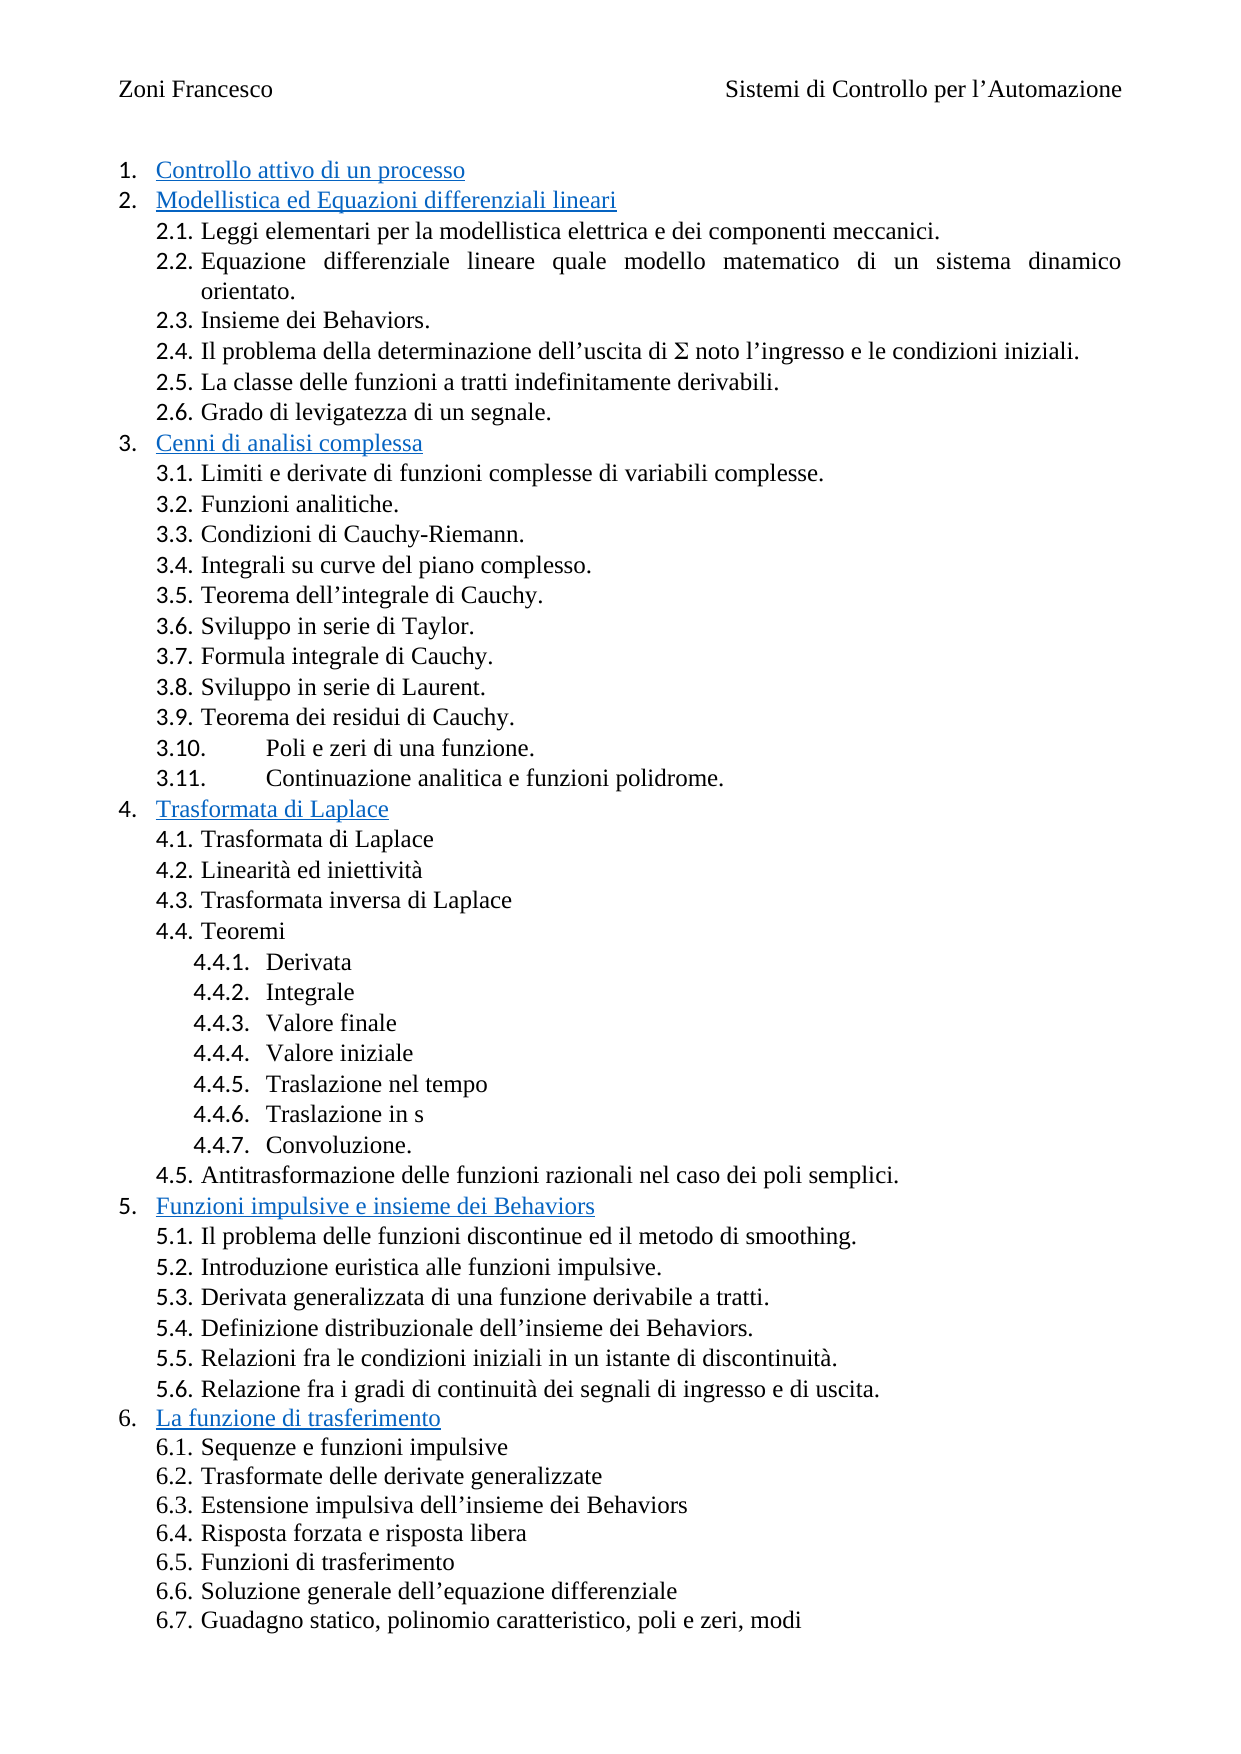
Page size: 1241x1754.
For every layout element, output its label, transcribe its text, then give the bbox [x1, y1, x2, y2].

list Risposta forzata e risposta libera [156, 1518, 1122, 1547]
list Equazione differenziale lineare quale modello matematico di un sistema dinamico orientato. [156, 245, 1122, 305]
list Derivata generalizzata di una funzione derivabile a tratti. [156, 1281, 1122, 1312]
list Funzioni di trasferimento [156, 1547, 1122, 1576]
list Soluzione generale dell’equazione differenziale [156, 1576, 1122, 1605]
list Trasformata di Laplace [156, 823, 1122, 854]
list La funzione di trasferimento [118, 1403, 1122, 1432]
list Poli e zeri di una funzione. [156, 732, 1122, 762]
list Traslazione nel tempo [193, 1068, 1122, 1098]
list Relazioni fra le condizioni iniziali in un istante di discontinuità. [156, 1342, 1122, 1373]
list Condizioni di Cauchy-Riemann. [156, 518, 1122, 549]
list Funzioni impulsive e insieme dei Behaviors [118, 1190, 1122, 1220]
list Teoremi [156, 915, 1122, 946]
list Guadagno statico, polinomio caratteristico, poli e zeri, modi [156, 1605, 1122, 1633]
list Cenni di analisi complessa [118, 427, 1122, 457]
list Modellistica ed Equazioni differenziali lineari [118, 184, 1122, 215]
list Linearità ed iniettività [156, 854, 1122, 884]
list Definizione distribuzionale dell’insieme dei Behaviors. [156, 1312, 1122, 1342]
list Estensione impulsiva dell’insieme dei Behaviors [156, 1490, 1122, 1518]
list Teorema dell’integrale di Cauchy. [156, 579, 1122, 610]
list Formula integrale di Cauchy. [156, 640, 1122, 671]
list Controllo attivo di un processo [118, 154, 1122, 184]
list Sviluppo in serie di Taylor. [156, 610, 1122, 640]
list Traslazione in s [193, 1098, 1122, 1129]
list Il problema delle funzioni discontinue ed il metodo di smoothing. [156, 1220, 1122, 1251]
list Introduzione euristica alle funzioni impulsive. [156, 1251, 1122, 1281]
list Grado di levigatezza di un segnale. [156, 396, 1122, 427]
list Integrali su curve del piano complesso. [156, 549, 1122, 579]
list Trasformata inversa di Laplace [156, 884, 1122, 915]
list Convoluzione. [193, 1129, 1122, 1159]
list La classe delle funzioni a tratti indefinitamente derivabili. [156, 366, 1122, 396]
list Leggi elementari per la modellistica elettrica e dei componenti meccanici. [156, 215, 1122, 245]
list Funzioni analitiche. [156, 488, 1122, 518]
list Valore finale [193, 1007, 1122, 1037]
list Valore iniziale [193, 1037, 1122, 1068]
list Antitrasformazione delle funzioni razionali nel caso dei poli semplici. [156, 1159, 1122, 1190]
list Integrale [193, 976, 1122, 1007]
list Sviluppo in serie di Laurent. [156, 671, 1122, 701]
list Limiti e derivate di funzioni complesse di variabili complesse. [156, 457, 1122, 488]
list Continuazione analitica e funzioni polidrome. [156, 762, 1122, 793]
list Trasformate delle derivate generalizzate [156, 1461, 1122, 1490]
list Teorema dei residui di Cauchy. [156, 701, 1122, 732]
list Insieme dei Behaviors. [156, 305, 1122, 335]
list Il problema della determinazione dell’uscita di noto l’ingresso e le condizioni iniziali. [156, 335, 1122, 366]
list Derivata [193, 946, 1122, 976]
list Trasformata di Laplace [118, 793, 1122, 823]
list Sequenze e funzioni impulsive [156, 1432, 1122, 1461]
list Relazione fra i gradi di continuità dei segnali di ingresso e di uscita. [156, 1373, 1122, 1403]
